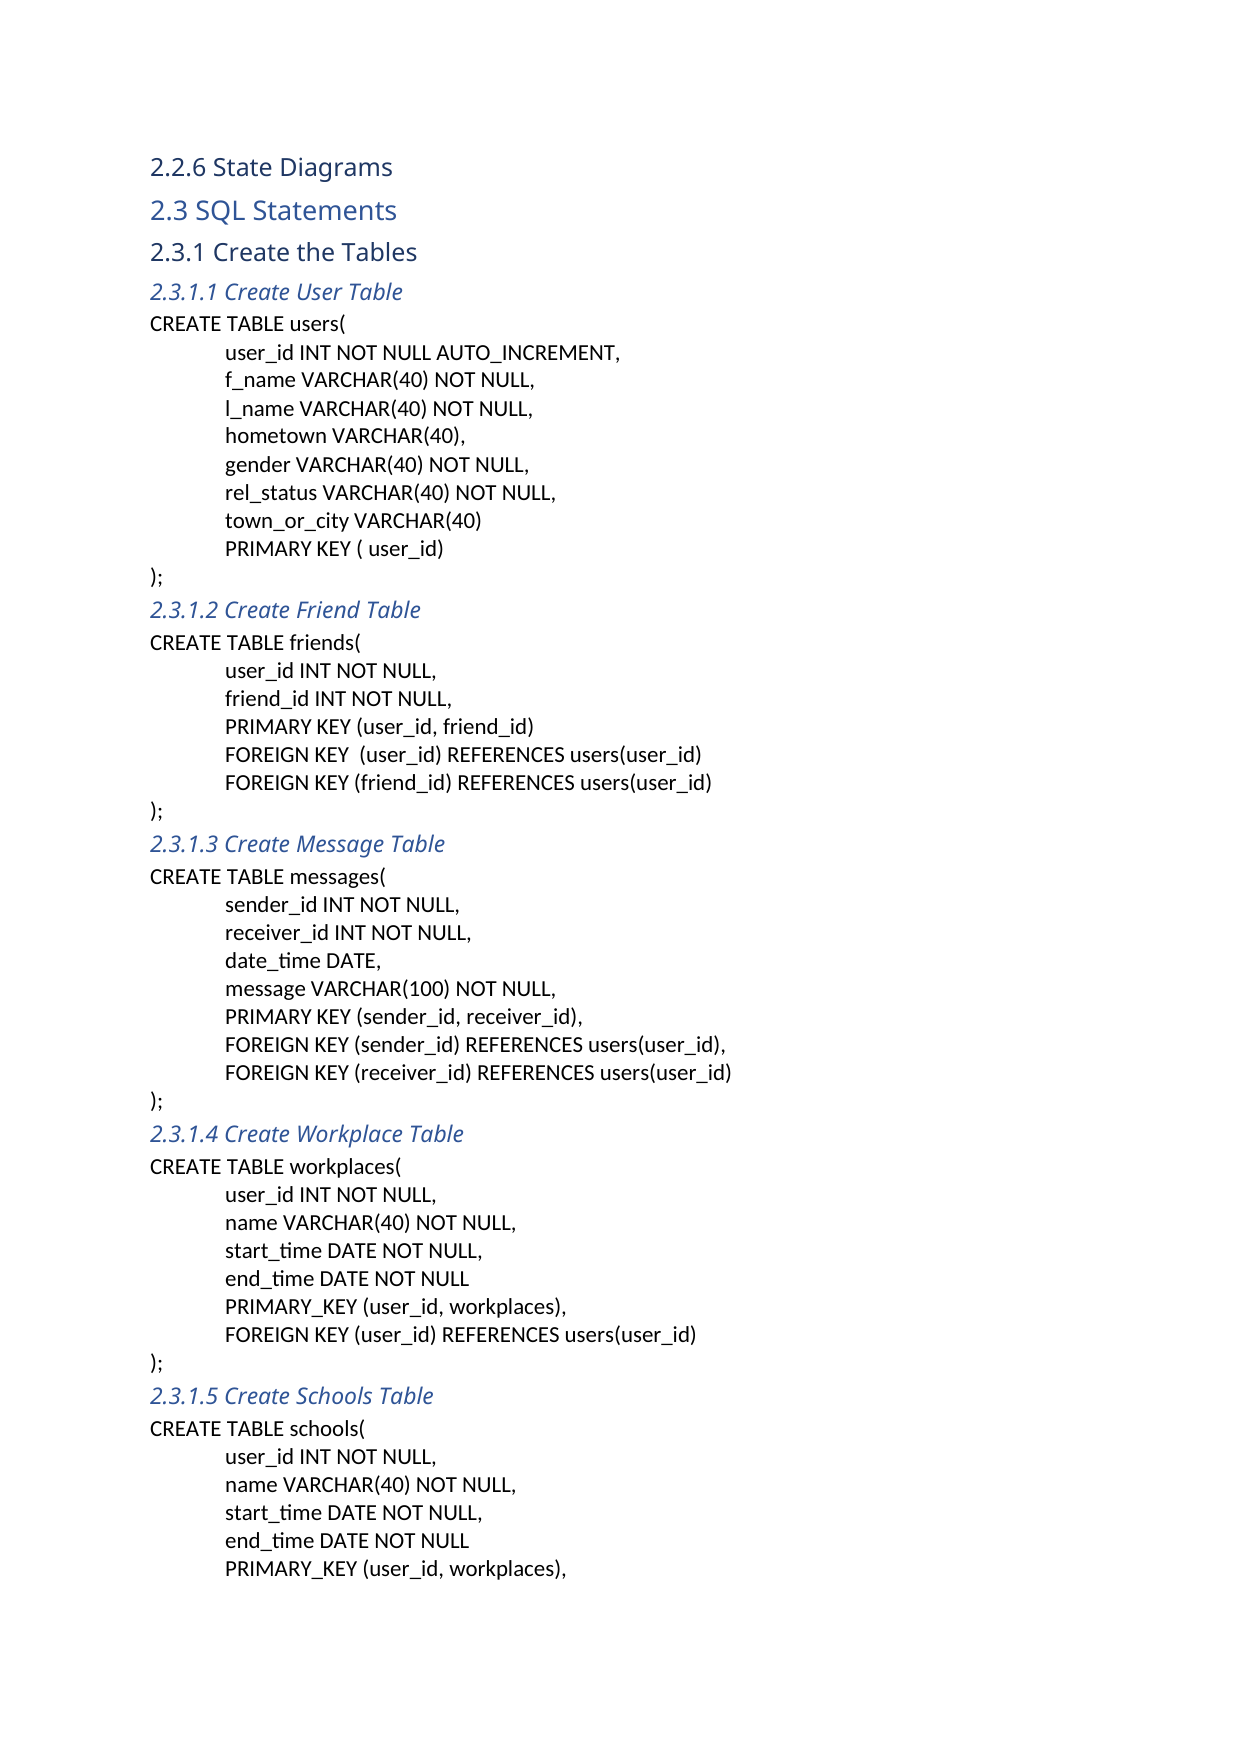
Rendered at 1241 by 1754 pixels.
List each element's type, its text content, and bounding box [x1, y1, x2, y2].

text l_name VARCHAR(40) NOT NULL, [150, 394, 1090, 422]
text user_id INT NOT NULL AUTO_INCREMENT, [150, 338, 1090, 366]
text FOREIGN KEY (friend_id) REFERENCES users(user_id) [150, 768, 1090, 796]
text CREATE TABLE schools( [150, 1414, 1090, 1442]
text FOREIGN KEY (user_id) REFERENCES users(user_id) [150, 740, 1090, 768]
text FOREIGN KEY (sender_id) REFERENCES users(user_id), [150, 1030, 1090, 1058]
text ); [150, 1086, 1090, 1114]
text gender VARCHAR(40) NOT NULL, [150, 450, 1090, 478]
subtitle 2.2.6 State Diagrams [150, 150, 1090, 184]
text end_time DATE NOT NULL [150, 1264, 1090, 1292]
subtitle 2.3.1.4 Create Workplace Table [150, 1118, 1090, 1149]
text f_name VARCHAR(40) NOT NULL, [150, 366, 1090, 394]
text start_time DATE NOT NULL, [150, 1498, 1090, 1526]
subtitle 2.3.1 Create the Tables [150, 235, 1090, 269]
subtitle 2.3.1.5 Create Schools Table [150, 1380, 1090, 1411]
text ); [150, 562, 1090, 590]
text town_or_city VARCHAR(40) [150, 506, 1090, 534]
text name VARCHAR(40) NOT NULL, [150, 1208, 1090, 1236]
text date_time DATE, [150, 946, 1090, 974]
text ); [150, 1348, 1090, 1376]
subtitle 2.3.1.3 Create Message Table [150, 828, 1090, 859]
text hometown VARCHAR(40), [150, 422, 1090, 450]
text friend_id INT NOT NULL, [150, 684, 1090, 712]
text receiver_id INT NOT NULL, [150, 918, 1090, 946]
text FOREIGN KEY (user_id) REFERENCES users(user_id) [150, 1320, 1090, 1348]
text user_id INT NOT NULL, [150, 1442, 1090, 1470]
text PRIMARY KEY ( user_id) [150, 534, 1090, 562]
text PRIMARY KEY (user_id, friend_id) [150, 712, 1090, 740]
text FOREIGN KEY (receiver_id) REFERENCES users(user_id) [150, 1058, 1090, 1086]
text PRIMARY_KEY (user_id, workplaces), [150, 1554, 1090, 1582]
text PRIMARY KEY (sender_id, receiver_id), [150, 1002, 1090, 1030]
subtitle 2.3.1.1 Create User Table [150, 276, 1090, 307]
text name VARCHAR(40) NOT NULL, [150, 1470, 1090, 1498]
text sender_id INT NOT NULL, [150, 890, 1090, 918]
text user_id INT NOT NULL, [150, 656, 1090, 684]
text rel_status VARCHAR(40) NOT NULL, [150, 478, 1090, 506]
text CREATE TABLE users( [150, 309, 1090, 338]
text user_id INT NOT NULL, [150, 1180, 1090, 1208]
text start_time DATE NOT NULL, [150, 1236, 1090, 1264]
text CREATE TABLE messages( [150, 862, 1090, 890]
text PRIMARY_KEY (user_id, workplaces), [150, 1292, 1090, 1320]
subtitle 2.3 SQL Statements [150, 191, 1090, 228]
subtitle 2.3.1.2 Create Friend Table [150, 594, 1090, 625]
text CREATE TABLE friends( [150, 628, 1090, 656]
text message VARCHAR(100) NOT NULL, [150, 974, 1090, 1002]
text CREATE TABLE workplaces( [150, 1152, 1090, 1180]
text end_time DATE NOT NULL [150, 1526, 1090, 1554]
text ); [150, 796, 1090, 824]
